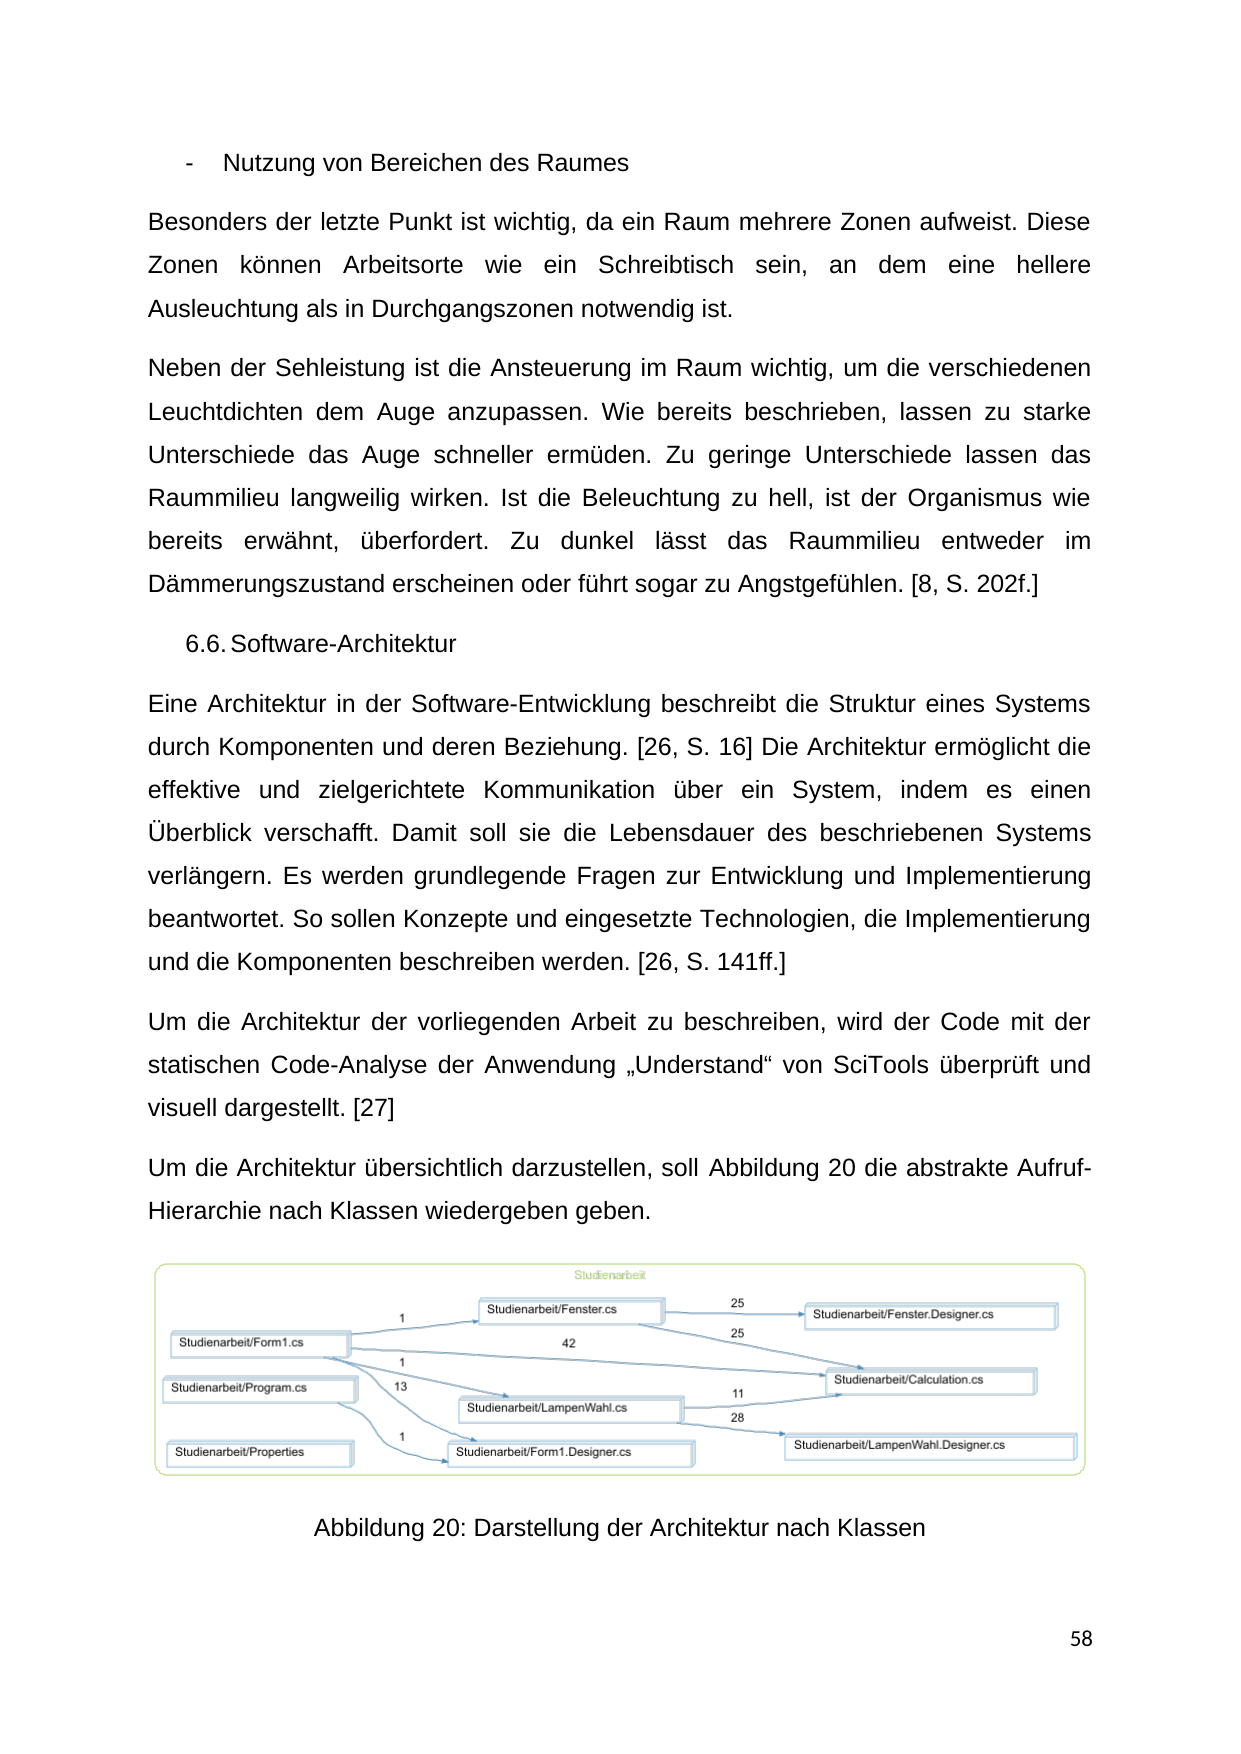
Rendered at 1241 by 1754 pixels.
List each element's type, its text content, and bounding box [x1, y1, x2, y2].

picture [147, 1256, 1093, 1483]
list Nutzung von Bereichen des Raumes [185, 148, 1093, 176]
subtitle Software-Architektur [185, 629, 1093, 658]
text Abbildung 20: Darstellung der Architektur nach Klassen [148, 1513, 1093, 1542]
text Neben der Sehleistung ist die Ansteuerung im Raum wichtig, um die verschiedenen Leuchtdichten dem Auge anzupassen. Wie bereits beschrieben, lassen zu starke Unterschiede das Auge schneller ermüden. Zu geringe Unterschiede lassen das Raummilieu langweilig wirken. Ist die Beleuchtung zu hell, ist der Organismus wie bereits erwähnt, überfordert. Zu dunkel lässt das Raummilieu entweder im Dämmerungszustand erscheinen oder führt sogar zu Angstgefühlen. [8, S. 202f.] [148, 353, 1093, 598]
text Um die Architektur der vorliegenden Arbeit zu beschreiben, wird der Code mit der statischen Code-Analyse der Anwendung „Understand“ von SciTools überprüft und visuell dargestellt. [27] [148, 1007, 1093, 1122]
text Um die Architektur übersichtlich darzustellen, soll Abbildung 20 die abstrakte Aufruf-Hierarchie nach Klassen wiedergeben geben. [148, 1153, 1093, 1225]
text Eine Architektur in der Software-Entwicklung beschreibt die Struktur eines Systems durch Komponenten und deren Beziehung. [26, S. 16] Die Architektur ermöglicht die effektive und zielgerichtete Kommunikation über ein System, indem es einen Überblick verschafft. Damit soll sie die Lebensdauer des beschriebenen Systems verlängern. Es werden grundlegende Fragen zur Entwicklung und Implementierung beantwortet. So sollen Konzepte und eingesetzte Technologien, die Implementierung und die Komponenten beschreiben werden. [26, S. 141ff.] [148, 689, 1093, 976]
text Besonders der letzte Punkt ist wichtig, da ein Raum mehrere Zonen aufweist. Diese Zonen können Arbeitsorte wie ein Schreibtisch sein, an dem eine hellere Ausleuchtung als in Durchgangszonen notwendig ist. [148, 207, 1093, 322]
